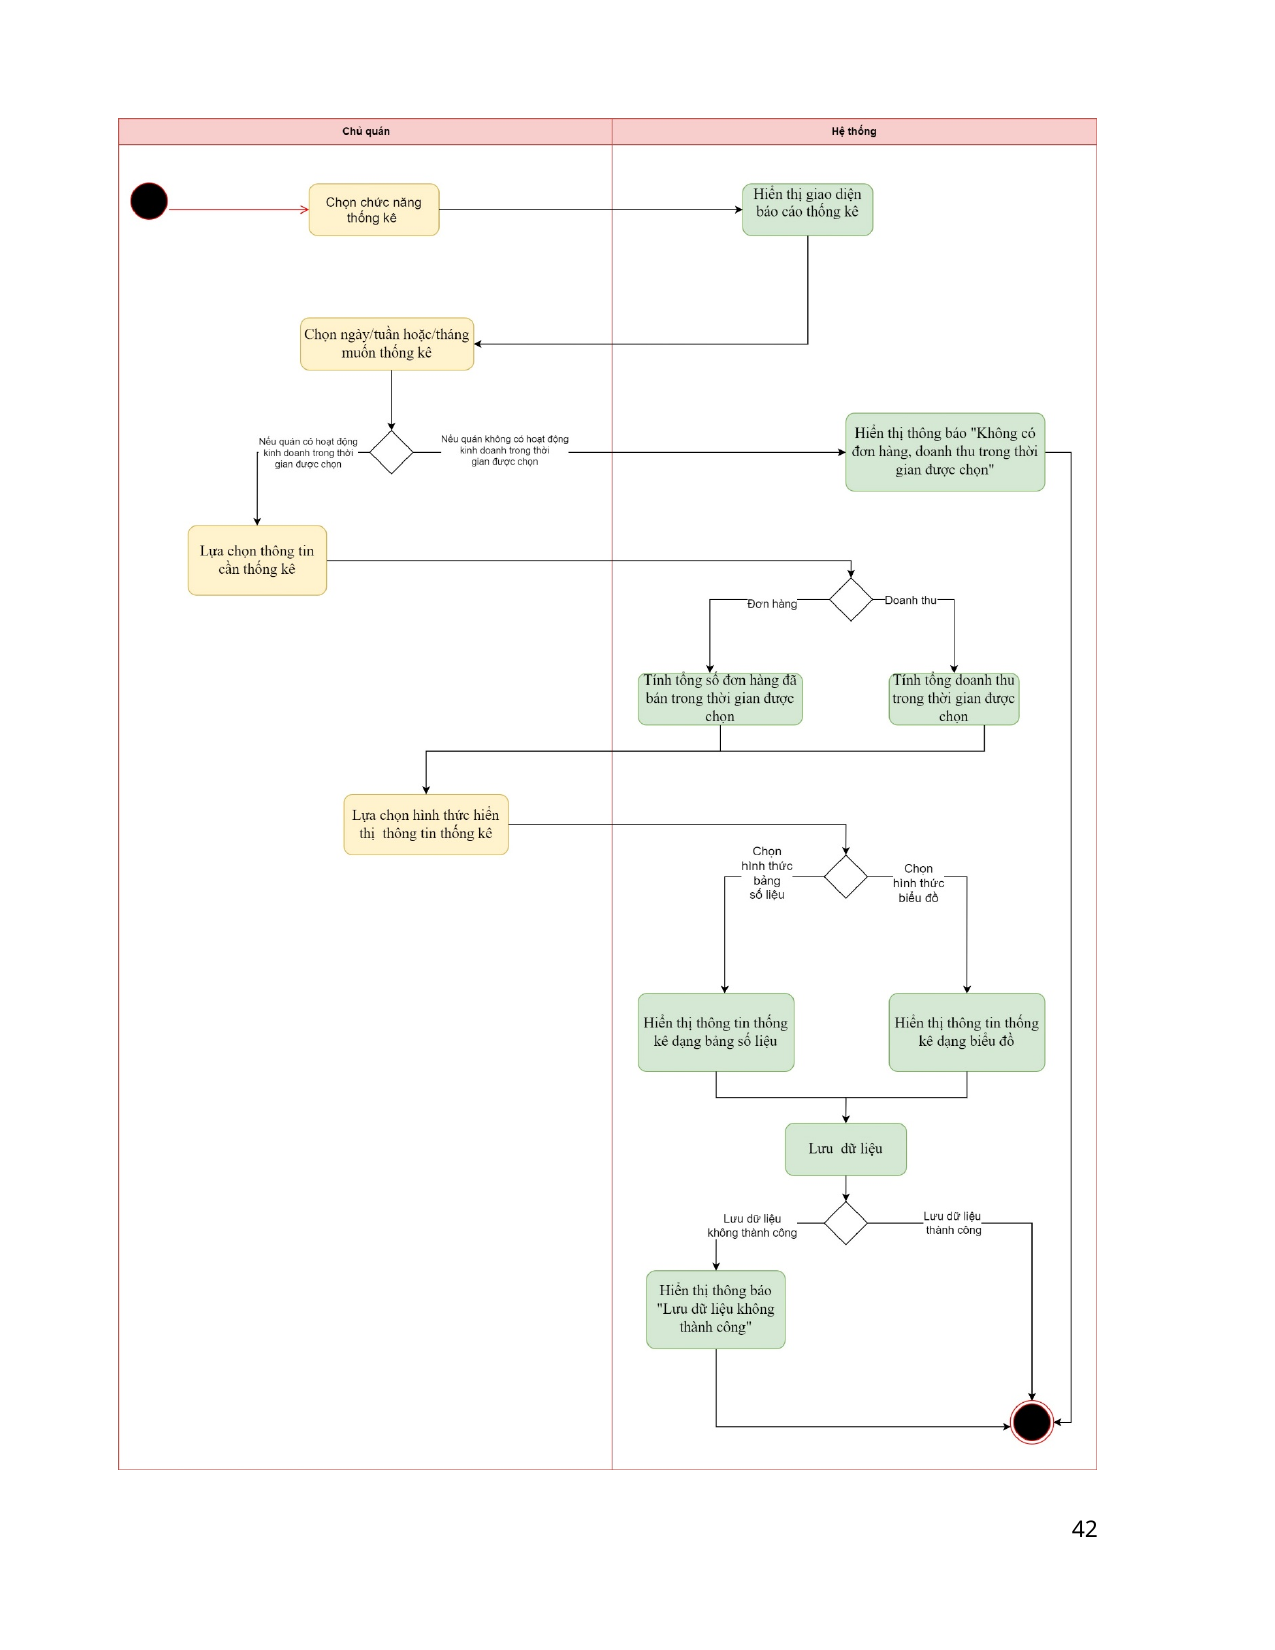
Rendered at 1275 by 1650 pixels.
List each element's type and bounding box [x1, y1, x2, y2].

picture [118, 118, 1097, 1470]
